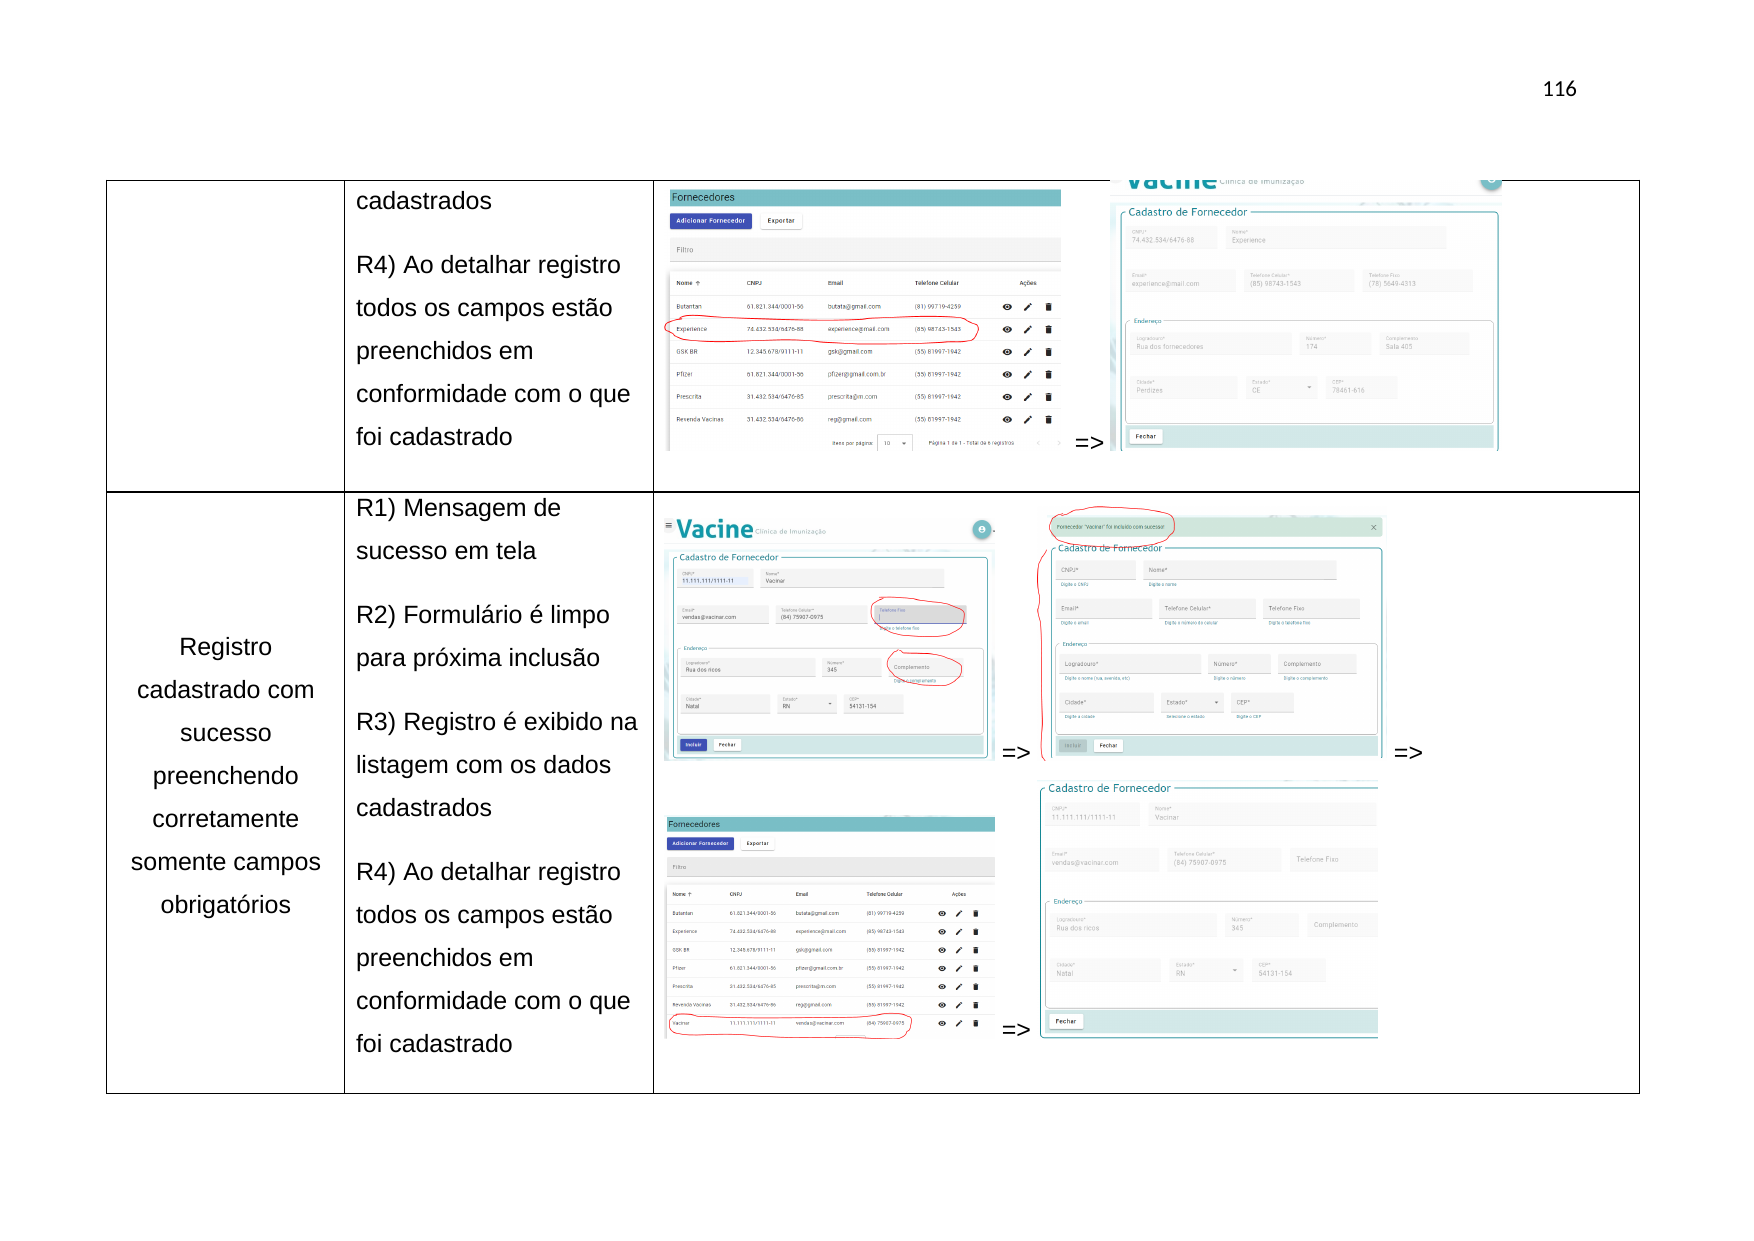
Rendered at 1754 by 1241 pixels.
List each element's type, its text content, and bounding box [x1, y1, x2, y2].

picture [1037, 780, 1378, 1039]
table_cell Registro cadastrado com sucesso preenchendo corretamente somente campos obrigatórios [107, 493, 344, 1093]
table_cell => => [654, 181, 1639, 491]
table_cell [345, 181, 653, 491]
picture [664, 187, 1061, 451]
picture [1037, 506, 1387, 761]
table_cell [107, 181, 344, 491]
picture [664, 815, 995, 1039]
picture [1110, 180, 1502, 451]
table_cell => => => [654, 493, 1639, 1093]
picture [664, 518, 995, 761]
